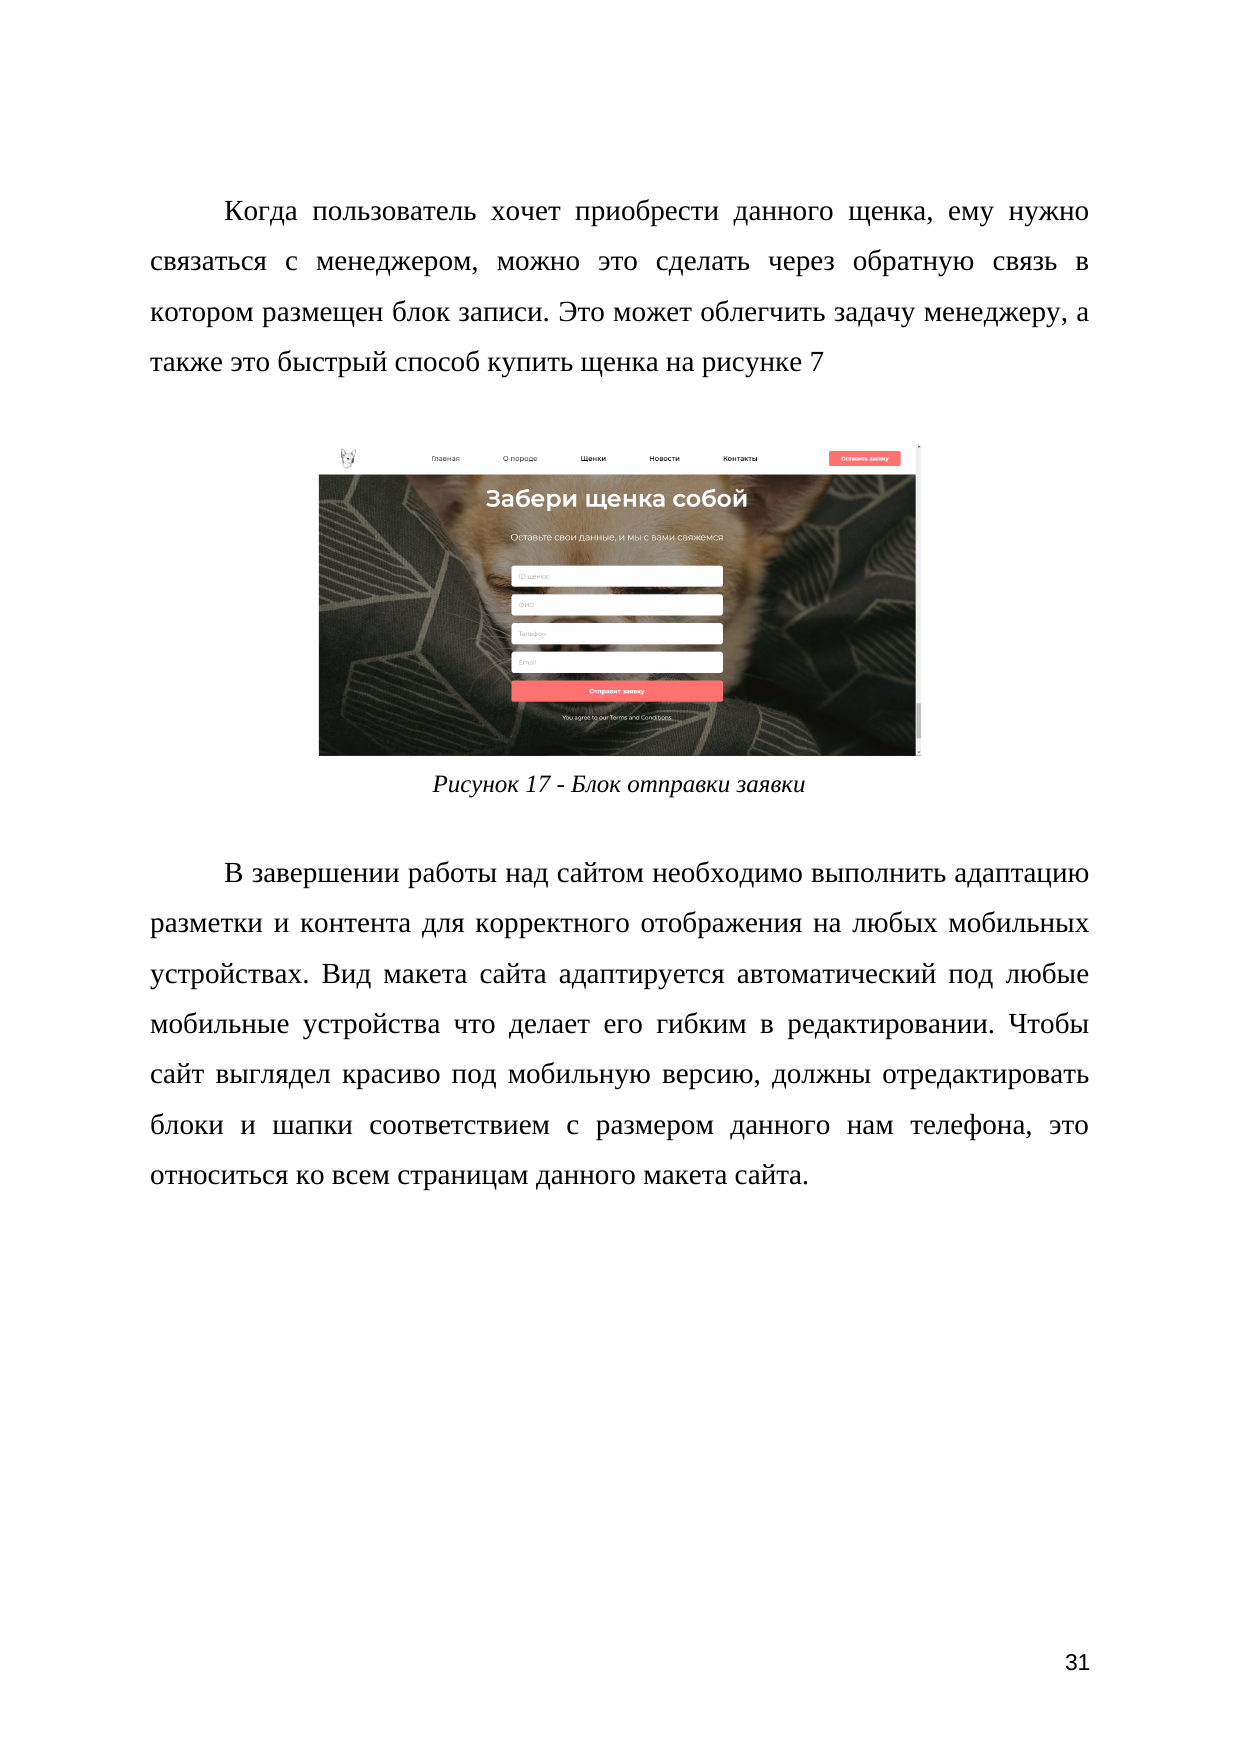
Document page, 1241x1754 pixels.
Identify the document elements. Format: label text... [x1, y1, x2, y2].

text Рисунок 17 - Блок отправки заявки [150, 769, 1090, 798]
text Когда пользователь хочет приобрести данного щенка, ему нужно связаться с менеджером, можно это сделать через обратную связь в котором размещен блок записи. Это может облегчить задачу менеджеру, а также это быстрый способ купить щенка на рисунке 7 [150, 193, 1090, 378]
picture [318, 444, 922, 756]
text В завершении работы над сайтом необходимо выполнить адаптацию разметки и контента для корректного отображения на любых мобильных устройствах. Вид макета сайта адаптируется автоматический под любые мобильные устройства что делает его гибким в редактировании. Чтобы сайт выглядел красиво под мобильную версию, должны отредактировать блоки и шапки соответствием с размером данного нам телефона, это относиться ко всем страницам данного макета сайта. [150, 855, 1090, 1191]
